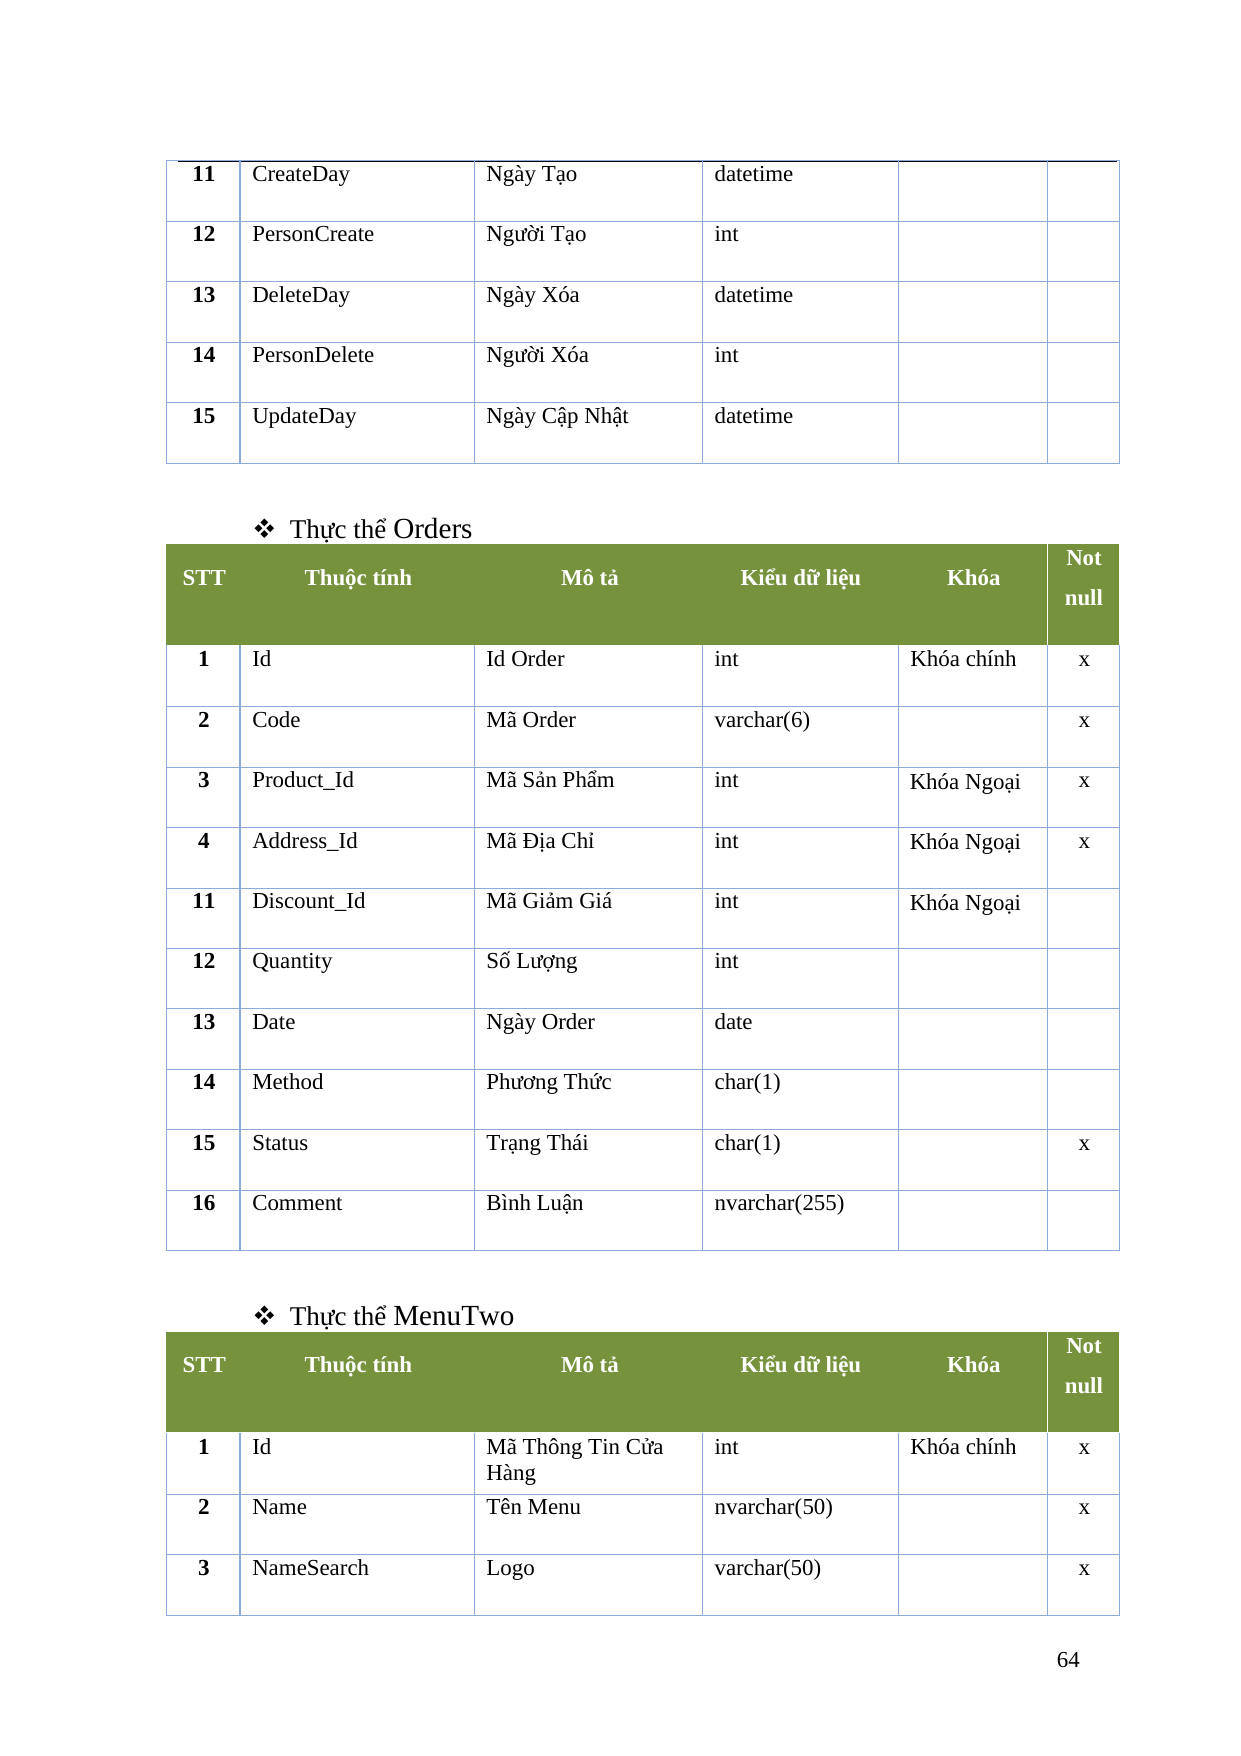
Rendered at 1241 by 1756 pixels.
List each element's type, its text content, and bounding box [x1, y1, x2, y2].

table_cell Số Lượng [475, 949, 702, 1008]
table_cell [899, 1009, 1047, 1069]
table_cell Khóa Ngoại [899, 768, 1047, 827]
table_cell DeleteDay [241, 282, 474, 342]
table_cell [899, 707, 1047, 767]
table_cell int [703, 828, 898, 887]
table_cell [899, 949, 1047, 1008]
table_cell [899, 222, 1047, 281]
table_cell Id [241, 645, 474, 706]
table_cell Code [241, 707, 474, 767]
table_cell [1048, 949, 1119, 1008]
table_cell [899, 282, 1047, 342]
table_header Mô tả [475, 544, 703, 645]
table_header Not null [1048, 1332, 1119, 1432]
table_cell x [1048, 707, 1119, 767]
table_cell Trạng Thái [475, 1130, 702, 1189]
table_cell Comment [241, 1191, 474, 1250]
table_cell 3 [167, 768, 239, 827]
table_cell 12 [167, 949, 239, 1008]
table_cell int [703, 222, 898, 281]
table_cell x [1048, 768, 1119, 827]
table_header Thuộc tính [240, 544, 475, 645]
table_cell 2 [167, 707, 239, 767]
table_cell Mã Địa Chỉ [475, 828, 702, 887]
table_cell Mã Thông Tin Cửa Hàng [475, 1433, 702, 1494]
table_cell Người Xóa [475, 343, 702, 402]
table_cell UpdateDay [241, 403, 474, 462]
table_cell Khóa Ngoại [899, 828, 1047, 887]
table_cell Tên Menu [475, 1495, 702, 1554]
table_cell 15 [167, 1130, 239, 1189]
table_cell 3 [167, 1555, 239, 1614]
table_cell Mã Sản Phẩm [475, 768, 702, 827]
table_header Not null [1048, 544, 1119, 645]
table_cell nvarchar(50) [703, 1495, 898, 1554]
table_cell 16 [167, 1191, 239, 1250]
table_cell Ngày Order [475, 1009, 702, 1069]
table_cell Discount_Id [241, 889, 474, 948]
list Thực thể Orders [252, 511, 1209, 544]
table_cell x [1048, 1433, 1119, 1494]
table_cell Bình Luận [475, 1191, 702, 1250]
table_cell Khóa chính [899, 1433, 1047, 1494]
table_cell Date [241, 1009, 474, 1069]
table_cell [899, 403, 1047, 462]
table_cell [1048, 1191, 1119, 1250]
table_cell 1 [167, 1433, 239, 1494]
list Thực thể MenuTwo [252, 1298, 1209, 1332]
table_cell nvarchar(255) [703, 1191, 898, 1250]
table_cell [899, 1070, 1047, 1129]
table_cell char(1) [703, 1070, 898, 1129]
table_cell [1048, 222, 1119, 281]
table_cell Product_Id [241, 768, 474, 827]
table_cell Address_Id [241, 828, 474, 887]
table_cell Ngày Cập Nhật [475, 403, 702, 462]
table_cell Ngày Tạo [475, 161, 702, 221]
table_cell char(1) [703, 1130, 898, 1189]
table_cell [1048, 1009, 1119, 1069]
table_cell PersonDelete [241, 343, 474, 402]
table_cell 13 [167, 1009, 239, 1069]
table_cell [1048, 889, 1119, 948]
table_cell [1048, 343, 1119, 402]
table_cell x [1048, 1130, 1119, 1189]
table_cell x [1048, 828, 1119, 887]
table_cell varchar(6) [703, 707, 898, 767]
table_cell PersonCreate [241, 222, 474, 281]
table_cell Quantity [241, 949, 474, 1008]
table_cell [899, 1191, 1047, 1250]
table_cell 14 [167, 343, 239, 402]
table_cell 2 [167, 1495, 239, 1554]
table_header STT [166, 544, 240, 645]
table_cell [899, 1130, 1047, 1189]
table_header Kiểu dữ liệu [703, 1332, 898, 1432]
table_cell varchar(50) [703, 1555, 898, 1614]
table_cell x [1048, 1495, 1119, 1554]
table_cell int [703, 1433, 898, 1494]
table_cell [1048, 161, 1119, 221]
table_cell [899, 161, 1047, 221]
table_cell Id [241, 1433, 474, 1494]
table_cell [899, 1555, 1047, 1614]
table_cell [899, 1495, 1047, 1554]
table_cell CreateDay [241, 161, 474, 221]
table_cell Khóa chính [899, 645, 1047, 706]
table_header Thuộc tính [240, 1332, 475, 1432]
table_cell 14 [167, 1070, 239, 1129]
table_cell [899, 343, 1047, 402]
table_cell 15 [167, 403, 239, 462]
table_cell int [703, 343, 898, 402]
table_cell NameSearch [241, 1555, 474, 1614]
table_cell Người Tạo [475, 222, 702, 281]
table_cell datetime [703, 282, 898, 342]
table_cell 1 [167, 645, 239, 706]
table_cell 11 [167, 161, 239, 221]
table_cell 11 [167, 889, 239, 948]
table_cell Name [241, 1495, 474, 1554]
table_cell Logo [475, 1555, 702, 1614]
table_cell [1048, 282, 1119, 342]
table_cell Status [241, 1130, 474, 1189]
table_cell x [1048, 645, 1119, 706]
table_cell Method [241, 1070, 474, 1129]
table_cell Id Order [475, 645, 702, 706]
table_cell [1048, 1070, 1119, 1129]
table_cell datetime [703, 161, 898, 221]
table_cell Mã Giảm Giá [475, 889, 702, 948]
table_cell x [1048, 1555, 1119, 1614]
table_cell 13 [167, 282, 239, 342]
table_header Khóa [898, 1332, 1047, 1432]
table_cell [1048, 403, 1119, 462]
table_cell Mã Order [475, 707, 702, 767]
table_cell int [703, 768, 898, 827]
table_cell int [703, 889, 898, 948]
table_cell int [703, 949, 898, 1008]
table_cell Ngày Xóa [475, 282, 702, 342]
table_cell date [703, 1009, 898, 1069]
table_header Kiểu dữ liệu [703, 544, 898, 645]
table_cell 12 [167, 222, 239, 281]
table_cell 4 [167, 828, 239, 887]
table_header STT [166, 1332, 240, 1432]
table_header Mô tả [475, 1332, 703, 1432]
table_cell datetime [703, 403, 898, 462]
table_header Khóa [898, 544, 1047, 645]
table_cell int [703, 645, 898, 706]
table_cell Phương Thức [475, 1070, 702, 1129]
table_cell Khóa Ngoại [899, 889, 1047, 948]
